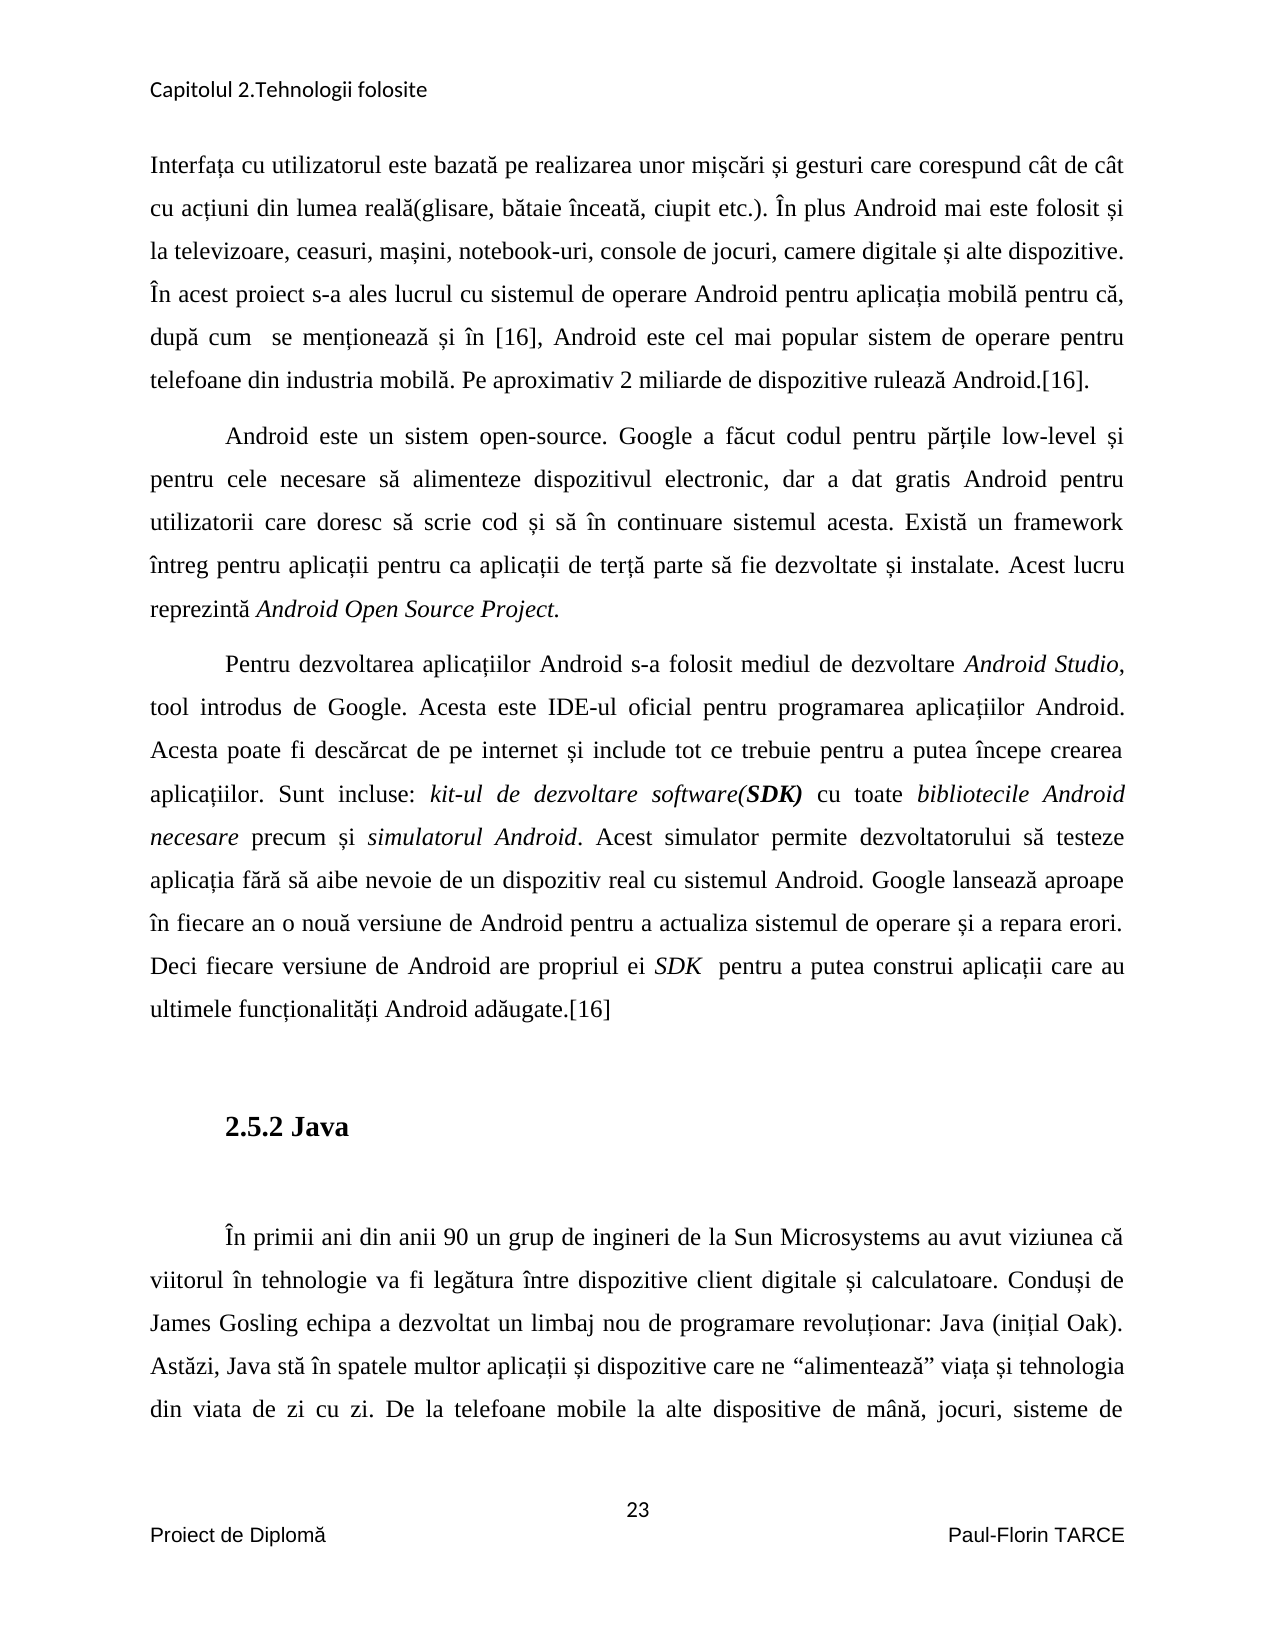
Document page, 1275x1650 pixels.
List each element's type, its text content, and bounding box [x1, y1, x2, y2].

text Pentru dezvoltarea aplicațiilor Android s-a folosit mediul de dezvoltare Android Studio, tool introdus de Google. Acesta este IDE-ul oficial pentru programarea aplicațiilor Android. Acesta poate fi descărcat de pe internet și include tot ce trebuie pentru a putea începe crearea aplicațiilor. Sunt incluse: kit-ul de dezvoltare software(SDK) cu toate bibliotecile Android necesare precum și simulatorul Android. Acest simulator permite dezvoltatorului să testeze aplicația fără să aibe nevoie de un dispozitiv real cu sistemul Android. Google lansează aproape în fiecare an o nouă versiune de Android pentru a actualiza sistemul de operare și a repara erori. Deci fiecare versiune de Android are propriul ei SDK pentru a putea construi aplicații care au ultimele funcționalități Android adăugate.[16] [150, 649, 1125, 1023]
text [150, 1222, 1125, 1423]
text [150, 150, 1125, 394]
text 2.5.2 Java [150, 1109, 1125, 1143]
text Android este un sistem open-source. Google a făcut codul pentru părțile low-level și pentru cele necesare să alimenteze dispozitivul electronic, dar a dat gratis Android pentru utilizatorii care doresc să scrie cod și să în continuare sistemul acesta. Există un framework întreg pentru aplicații pentru ca aplicații de terță parte să fie dezvoltate și instalate. Acest lucru reprezintă Android Open Source Project. [150, 421, 1125, 622]
